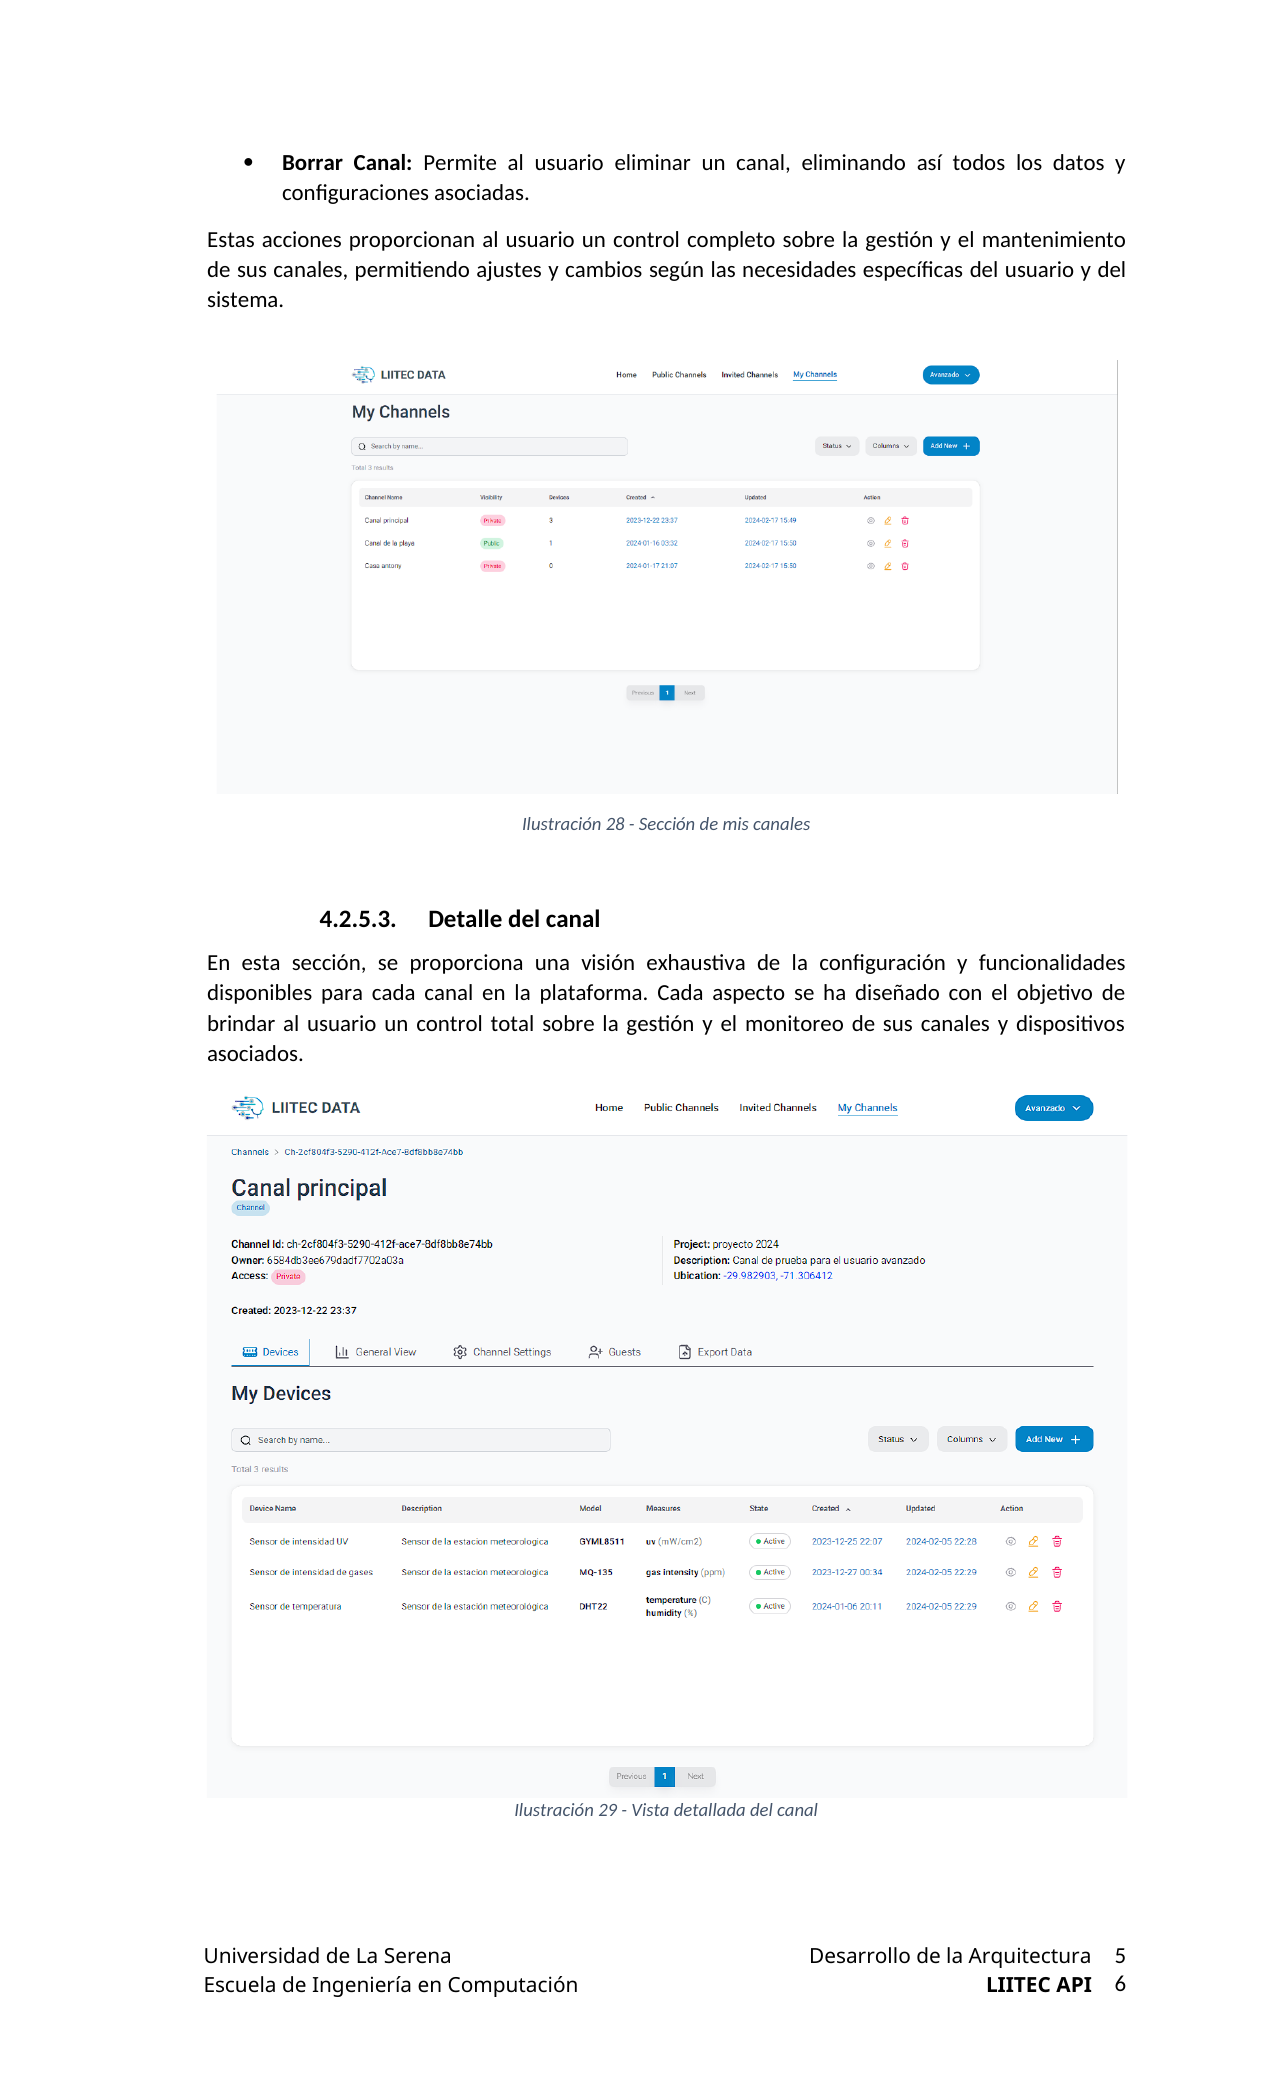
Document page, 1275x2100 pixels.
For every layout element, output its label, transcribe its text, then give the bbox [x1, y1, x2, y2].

text Ilustración - Vista detallada del canal [207, 1798, 1127, 1821]
text En esta sección, se proporciona una visión exhaustiva de la configuración y funcionalidades disponibles para cada canal en la plataforma. Cada aspecto se ha diseñado con el objetivo de brindar al usuario un control total sobre la gestión y el monitoreo de sus canales y dispositivos asociados. [207, 948, 1127, 1067]
list Borrar Canal: Permite al usuario eliminar un canal, eliminando así todos los datos y configuraciones asociadas. [244, 148, 1127, 206]
picture [206, 1085, 1128, 1798]
subtitle Detalle del canal [319, 903, 1127, 933]
picture [216, 360, 1118, 794]
text Estas acciones proporcionan al usuario un control completo sobre la gestión y el mantenimiento de sus canales, permitiendo ajustes y cambios según las necesidades específicas del usuario y del sistema. [207, 225, 1127, 313]
text Ilustración - Sección de mis canales [207, 812, 1127, 835]
